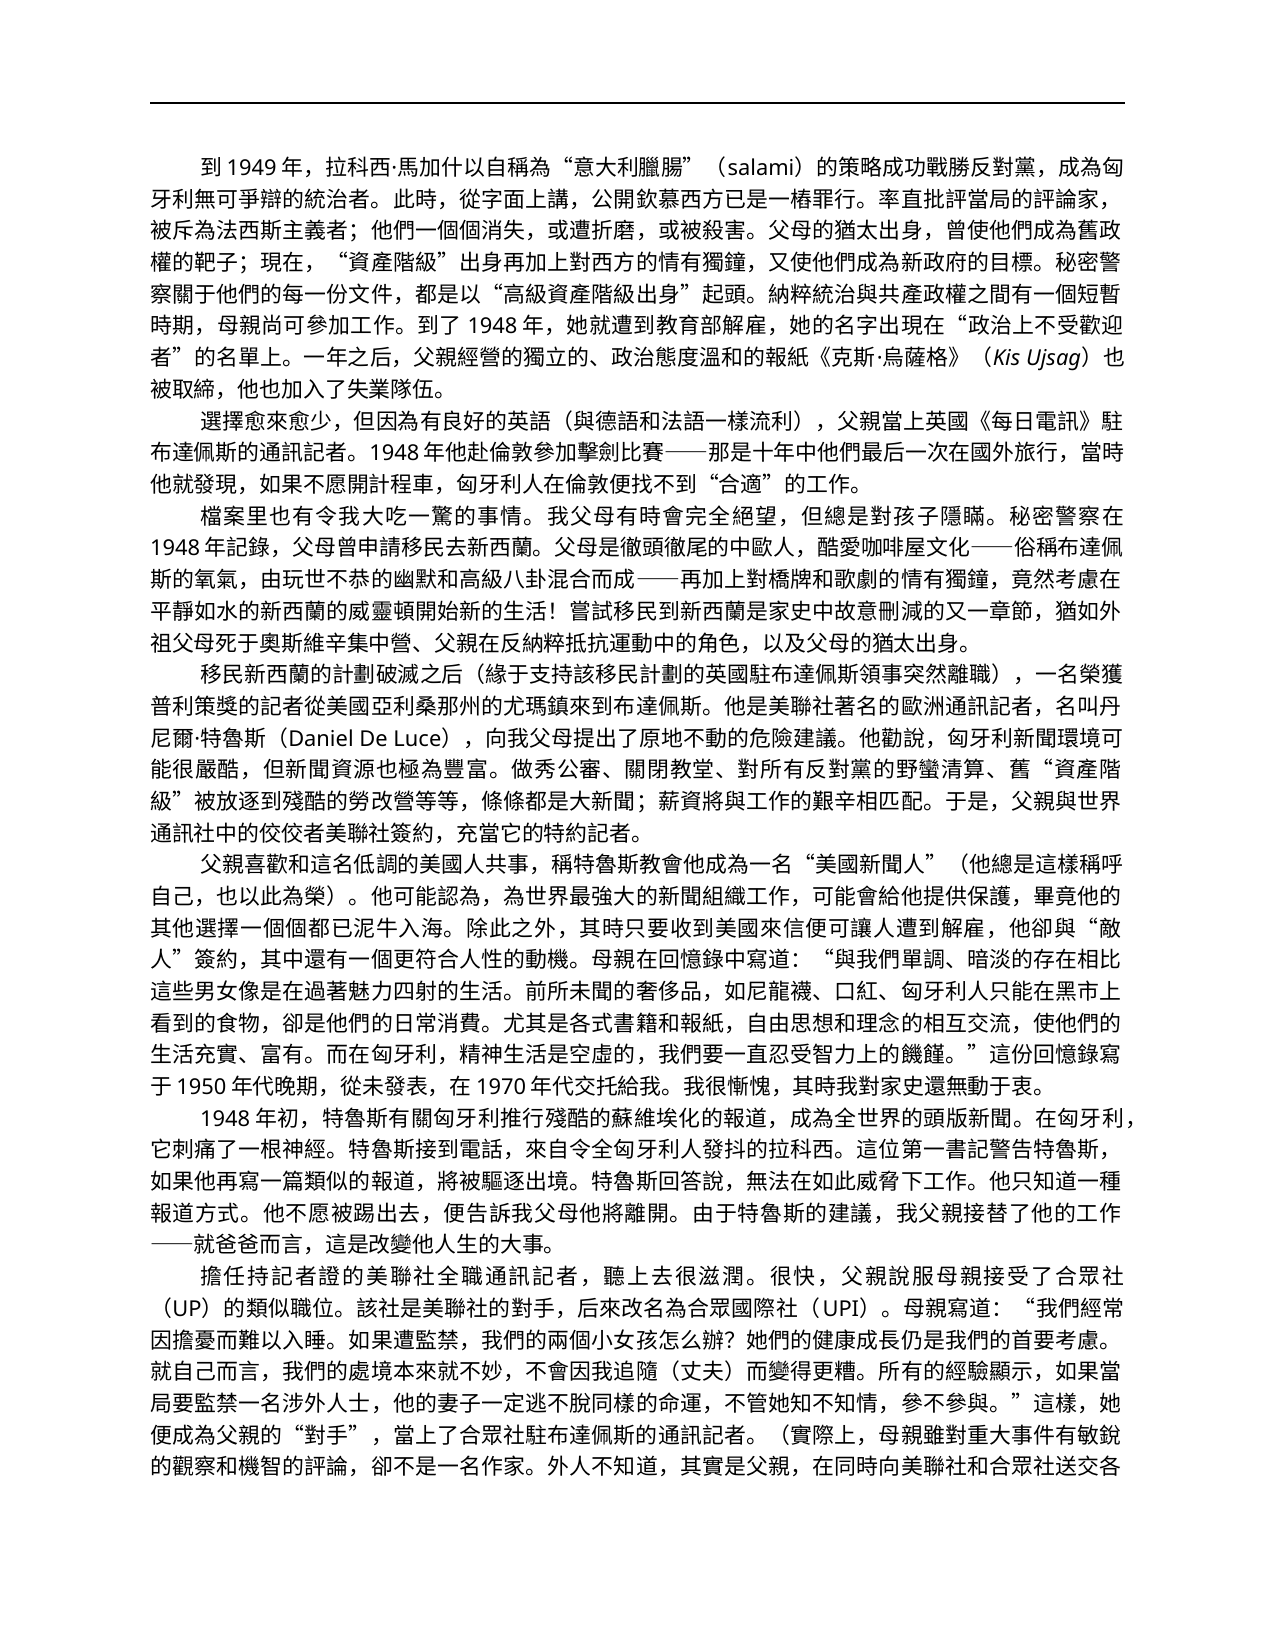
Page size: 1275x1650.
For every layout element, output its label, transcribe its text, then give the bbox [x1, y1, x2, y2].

text 移民新西蘭的計劃破滅之后（緣于支持該移民計劃的英國駐布達佩斯領事突然離職），一名榮獲普利策獎的記者從美國亞利桑那州的尤瑪鎮來到布達佩斯。他是美聯社著名的歐洲通訊記者，名叫丹尼爾·特魯斯（Daniel De Luce），向我父母提出了原地不動的危險建議。他勸說，匈牙利新聞環境可能很嚴酷，但新聞資源也極為豐富。做秀公審、關閉教堂、對所有反對黨的野蠻清算、舊“資產階級”被放逐到殘酷的勞改營等等，條條都是大新聞；薪資將與工作的艱辛相匹配。于是，父親與世界通訊社中的佼佼者美聯社簽約，充當它的特約記者。 [150, 657, 1125, 847]
text 選擇愈來愈少，但因為有良好的英語（與德語和法語一樣流利），父親當上英國《每日電訊》駐布達佩斯的通訊記者。1948年他赴倫敦參加擊劍比賽——那是十年中他們最后一次在國外旅行，當時他就發現，如果不愿開計程車，匈牙利人在倫敦便找不到“合適”的工作。 [150, 404, 1125, 499]
text 檔案里也有令我大吃一驚的事情。我父母有時會完全絕望，但總是對孩子隱瞞。秘密警察在1948年記錄，父母曾申請移民去新西蘭。父母是徹頭徹尾的中歐人，酷愛咖啡屋文化——俗稱布達佩斯的氧氣，由玩世不恭的幽默和高級八卦混合而成——再加上對橋牌和歌劇的情有獨鐘，竟然考慮在平靜如水的新西蘭的威靈頓開始新的生活！嘗試移民到新西蘭是家史中故意刪減的又一章節，猶如外祖父母死于奧斯維辛集中營、父親在反納粹抵抗運動中的角色，以及父母的猶太出身。 [150, 499, 1125, 657]
text 1948年初，特魯斯有關匈牙利推行殘酷的蘇維埃化的報道，成為全世界的頭版新聞。在匈牙利，它刺痛了一根神經。特魯斯接到電話，來自令全匈牙利人發抖的拉科西。這位第一書記警告特魯斯，如果他再寫一篇類似的報道，將被驅逐出境。特魯斯回答說，無法在如此威脅下工作。他只知道一種報道方式。他不愿被踢出去，便告訴我父母他將離開。由于特魯斯的建議，我父親接替了他的工作——就爸爸而言，這是改變他人生的大事。 [150, 1101, 1125, 1259]
text 到1949年，拉科西·馬加什以自稱為“意大利臘腸”（salami）的策略成功戰勝反對黨，成為匈牙利無可爭辯的統治者。此時，從字面上講，公開欽慕西方已是一樁罪行。率直批評當局的評論家，被斥為法西斯主義者；他們一個個消失，或遭折磨，或被殺害。父母的猶太出身，曾使他們成為舊政權的靶子；現在，“資產階級”出身再加上對西方的情有獨鐘，又使他們成為新政府的目標。秘密警察關于他們的每一份文件，都是以“高級資產階級出身”起頭。納粹統治與共產政權之間有一個短暫時期，母親尚可參加工作。到了1948年，她就遭到教育部解雇，她的名字出現在“政治上不受歡迎者”的名單上。一年之后，父親經營的獨立的、政治態度溫和的報紙《克斯·烏薩格》（Kis Ujsag）也被取締，他也加入了失業隊伍。 [150, 150, 1125, 404]
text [150, 1259, 1125, 1481]
text 父親喜歡和這名低調的美國人共事，稱特魯斯教會他成為一名“美國新聞人”（他總是這樣稱呼自己，也以此為榮）。他可能認為，為世界最強大的新聞組織工作，可能會給他提供保護，畢竟他的其他選擇一個個都已泥牛入海。除此之外，其時只要收到美國來信便可讓人遭到解雇，他卻與“敵人”簽約，其中還有一個更符合人性的動機。母親在回憶錄中寫道：“與我們單調、暗淡的存在相比，這些男女像是在過著魅力四射的生活。前所未聞的奢侈品，如尼龍襪、口紅、匈牙利人只能在黑市上看到的食物，卻是他們的日常消費。尤其是各式書籍和報紙，自由思想和理念的相互交流，使他們的生活充實、富有。而在匈牙利，精神生活是空虛的，我們要一直忍受智力上的饑饉。”這份回憶錄寫于1950年代晚期，從未發表，在1970年代交托給我。我很慚愧，其時我對家史還無動于衷。 [150, 847, 1125, 1101]
